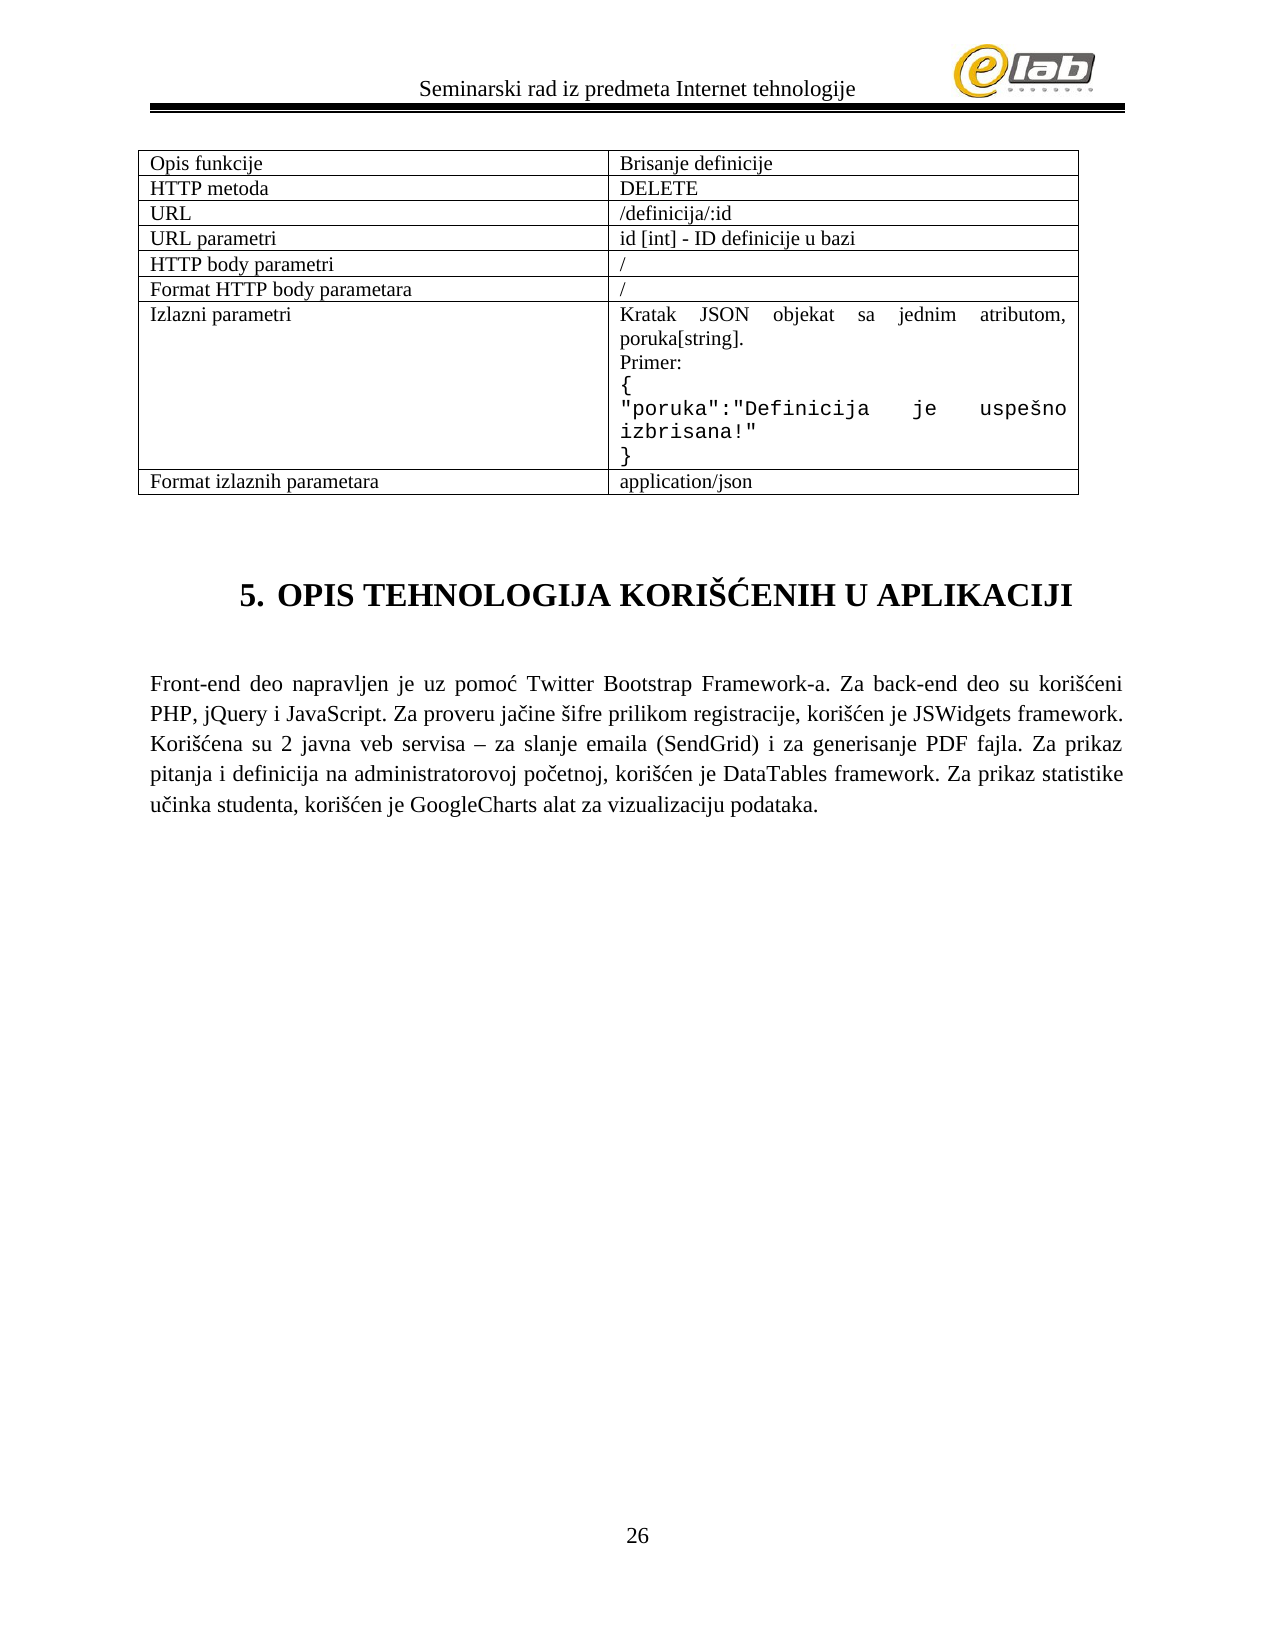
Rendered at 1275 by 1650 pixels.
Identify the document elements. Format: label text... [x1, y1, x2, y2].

table_cell / [609, 277, 1078, 301]
table_cell HTTP metoda [139, 176, 608, 200]
table_cell DELETE [609, 176, 1078, 200]
table_cell id [int] - ID definicije u bazi [609, 226, 1078, 250]
table_cell / [609, 251, 1078, 276]
table_cell Izlazni parametri [139, 302, 608, 468]
table_cell URL [139, 201, 608, 225]
table_header Brisanje definicije [609, 151, 1078, 175]
table_cell HTTP body parametri [139, 251, 608, 276]
table_cell Format HTTP body parametara [139, 277, 608, 301]
picture [951, 44, 1096, 98]
table_cell URL parametri [139, 226, 608, 250]
table_header Opis funkcije [139, 151, 608, 175]
table_cell /definicija/:id [609, 201, 1078, 225]
subtitle OPIS TEHNOLOGIJA KORIŠĆENIH U APLIKACIJI [187, 575, 1125, 613]
table_cell Format izlaznih parametara [139, 470, 608, 493]
table_cell Kratak JSON objekat sa jednim atributom, poruka[string]. Primer: { "poruka":"Definicija je uspešno izbrisana!" } [609, 302, 1078, 468]
text Front-end deo napravljen je uz pomoć Twitter Bootstrap Framework-a. Za back-end deo su korišćeni PHP, jQuery i JavaScript. Za proveru jačine šifre prilikom registracije, korišćen je JSWidgets framework. Korišćena su 2 javna veb servisa – za slanje emaila (SendGrid) i za generisanje PDF fajla. Za prikaz pitanja i definicija na administratorovoj početnoj, korišćen je DataTables framework. Za prikaz statistike učinka studenta, korišćen je GoogleCharts alat za vizualizaciju podataka. [150, 670, 1125, 817]
table_cell application/json [609, 470, 1078, 493]
